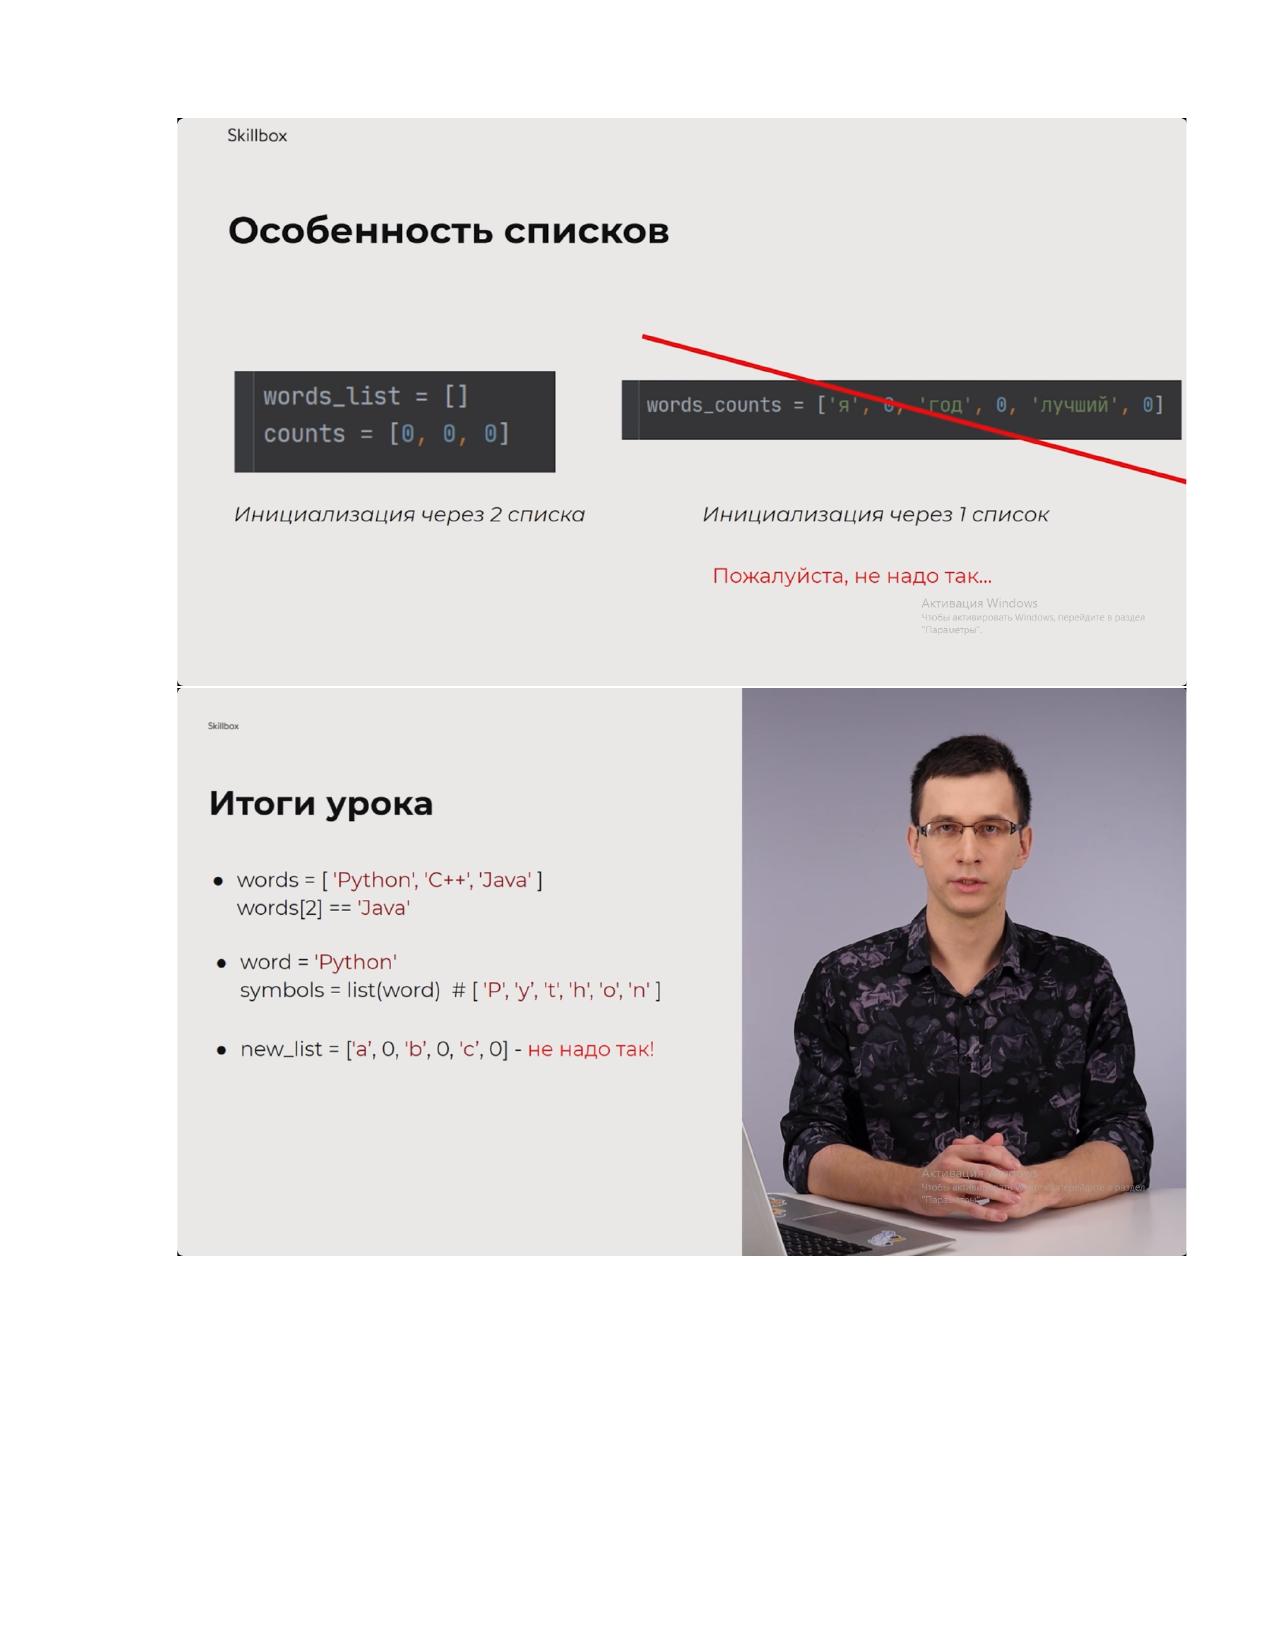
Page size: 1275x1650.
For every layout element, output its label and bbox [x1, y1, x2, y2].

picture [177, 118, 1187, 686]
picture [177, 688, 1187, 1256]
